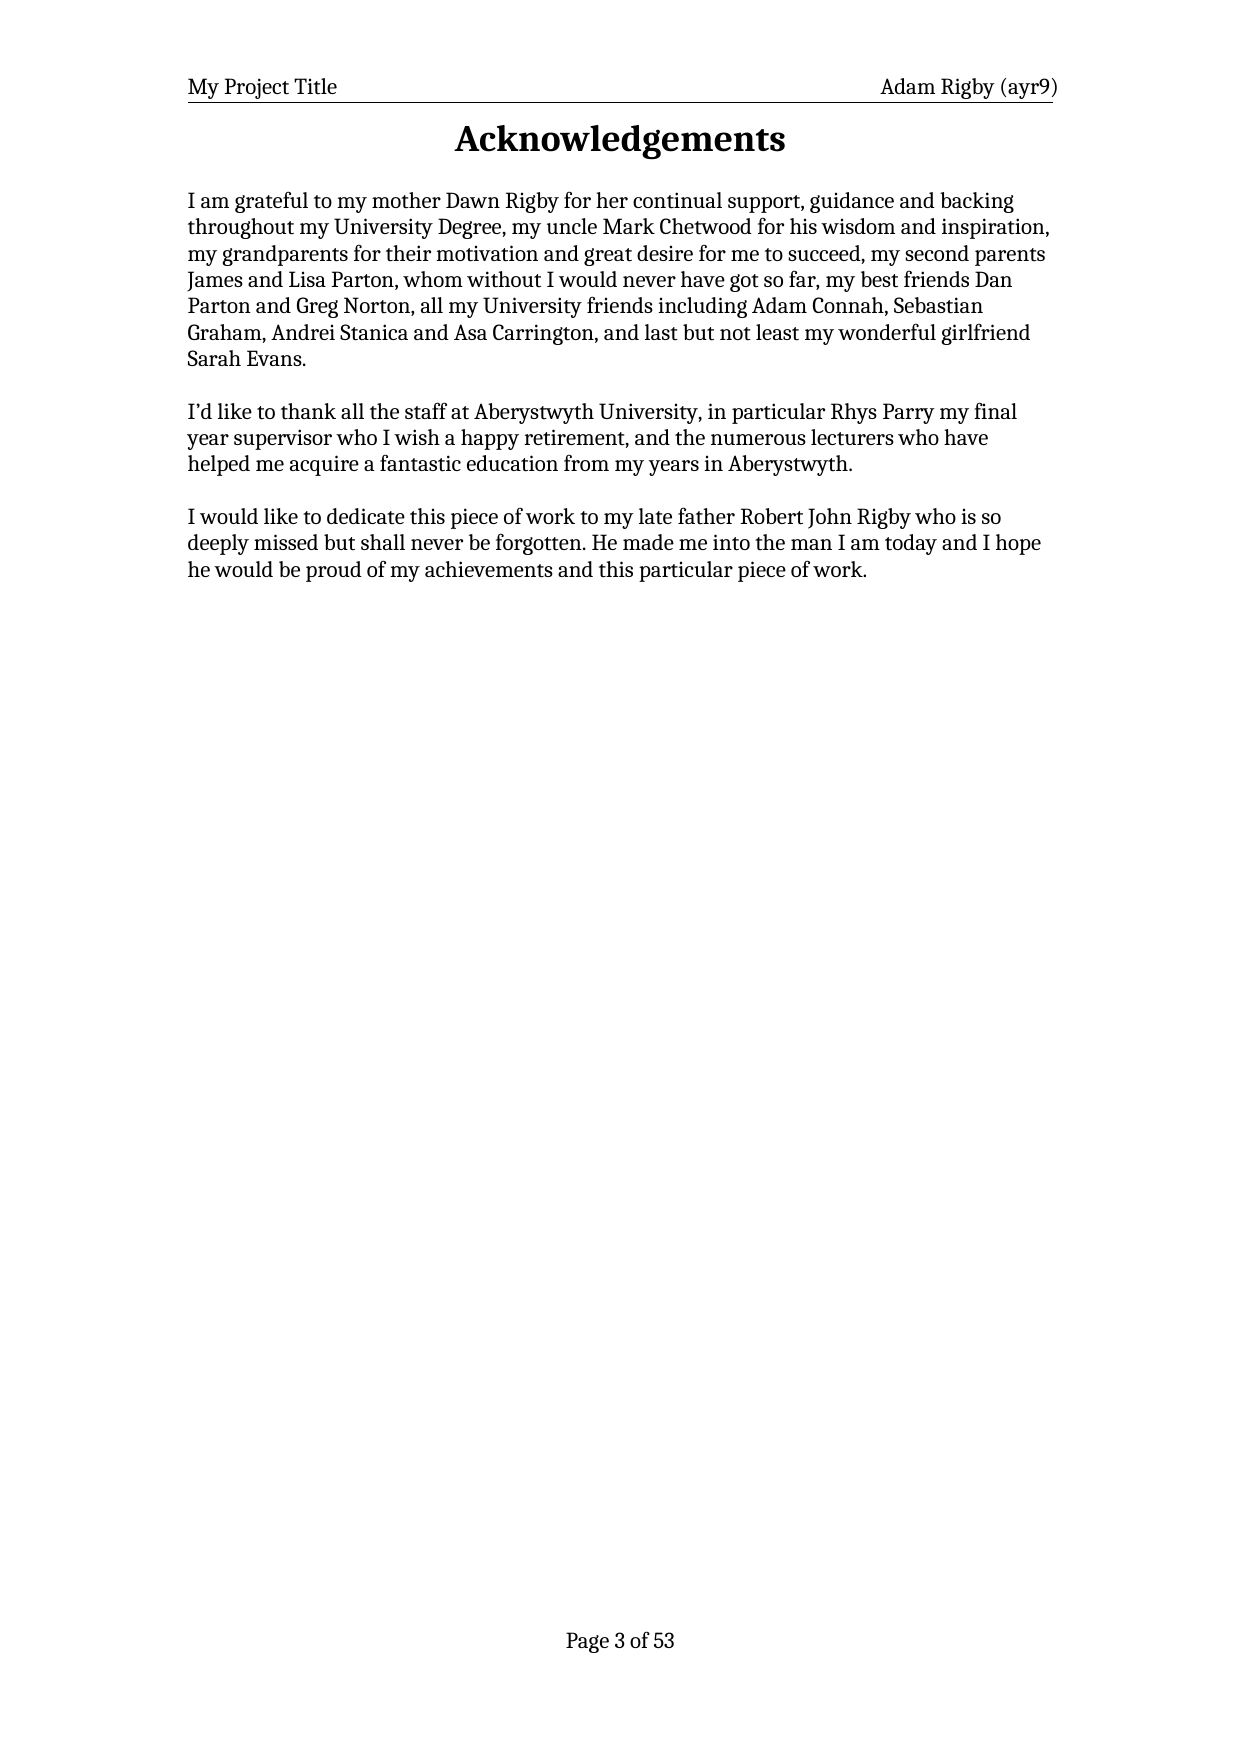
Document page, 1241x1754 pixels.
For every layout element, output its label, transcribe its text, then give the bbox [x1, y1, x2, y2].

text I would like to dedicate this piece of work to my late father Robert John Rigby who is so deeply missed but shall never be forgotten. He made me into the man I am today and I hope he would be proud of my achievements and this particular piece of work. [187, 504, 1053, 583]
text Acknowledgements [187, 118, 1053, 161]
text I am grateful to my mother Dawn Rigby for her continual support, guidance and backing throughout my University Degree, my uncle Mark Chetwood for his wisdom and inspiration, my grandparents for their motivation and great desire for me to succeed, my second parents James and Lisa Parton, whom without I would never have got so far, my best friends Dan Parton and Greg Norton, all my University friends including Adam Connah, Sebastian Graham, Andrei Stanica and Asa Carrington, and last but not least my wonderful girlfriend Sarah Evans. [187, 188, 1053, 372]
text I’d like to thank all the staff at Aberystwyth University, in particular Rhys Parry my final year supervisor who I wish a happy retirement, and the numerous lecturers who have helped me acquire a fantastic education from my years in Aberystwyth. [187, 398, 1053, 477]
